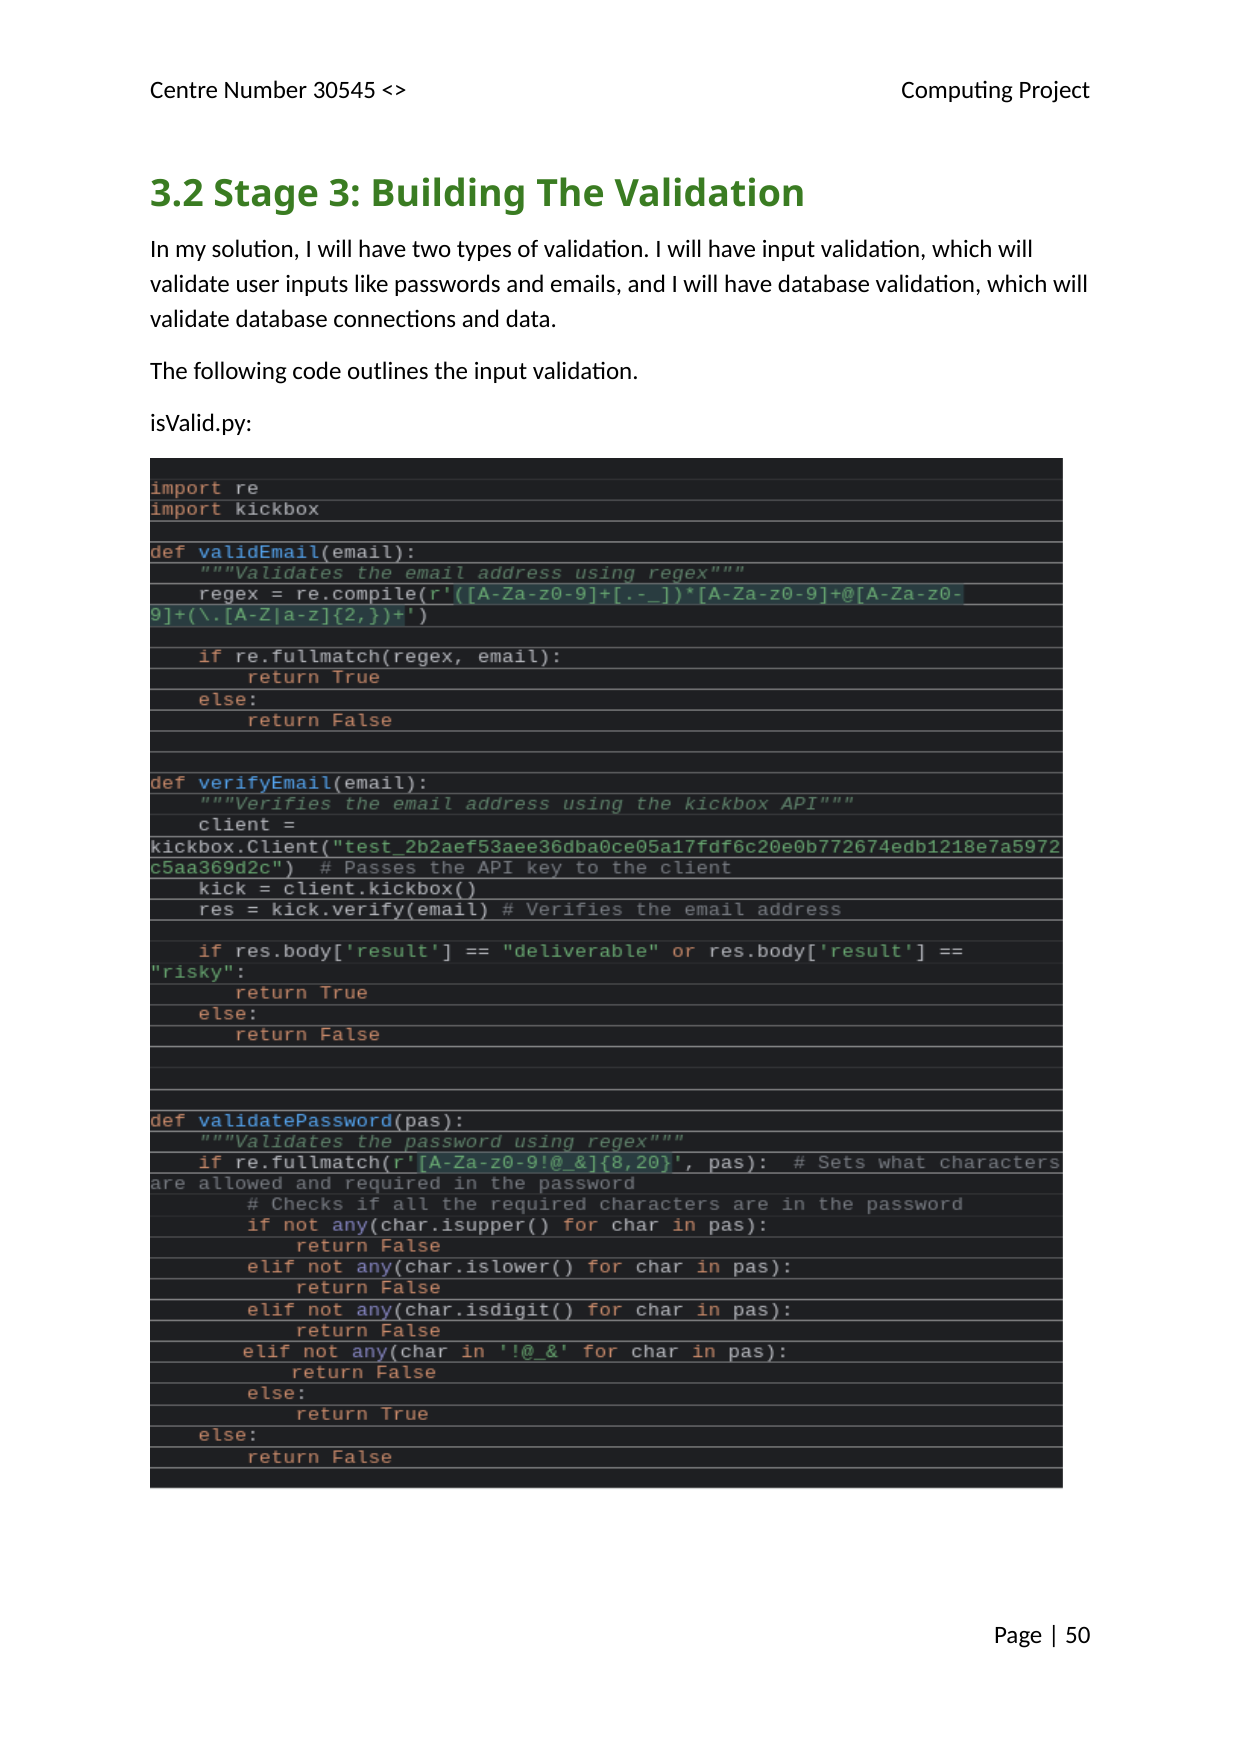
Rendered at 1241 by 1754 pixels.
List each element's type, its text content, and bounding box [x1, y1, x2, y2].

text The following code outlines the input validation. [150, 355, 1090, 386]
subtitle 3.2 Stage 3: Building The Validation [150, 167, 1090, 218]
text isValid.py: [150, 407, 1090, 437]
text In my solution, I will have two types of validation. I will have input validation, which will validate user inputs like passwords and emails, and I will have database validation, which will validate database connections and data. [150, 234, 1090, 334]
